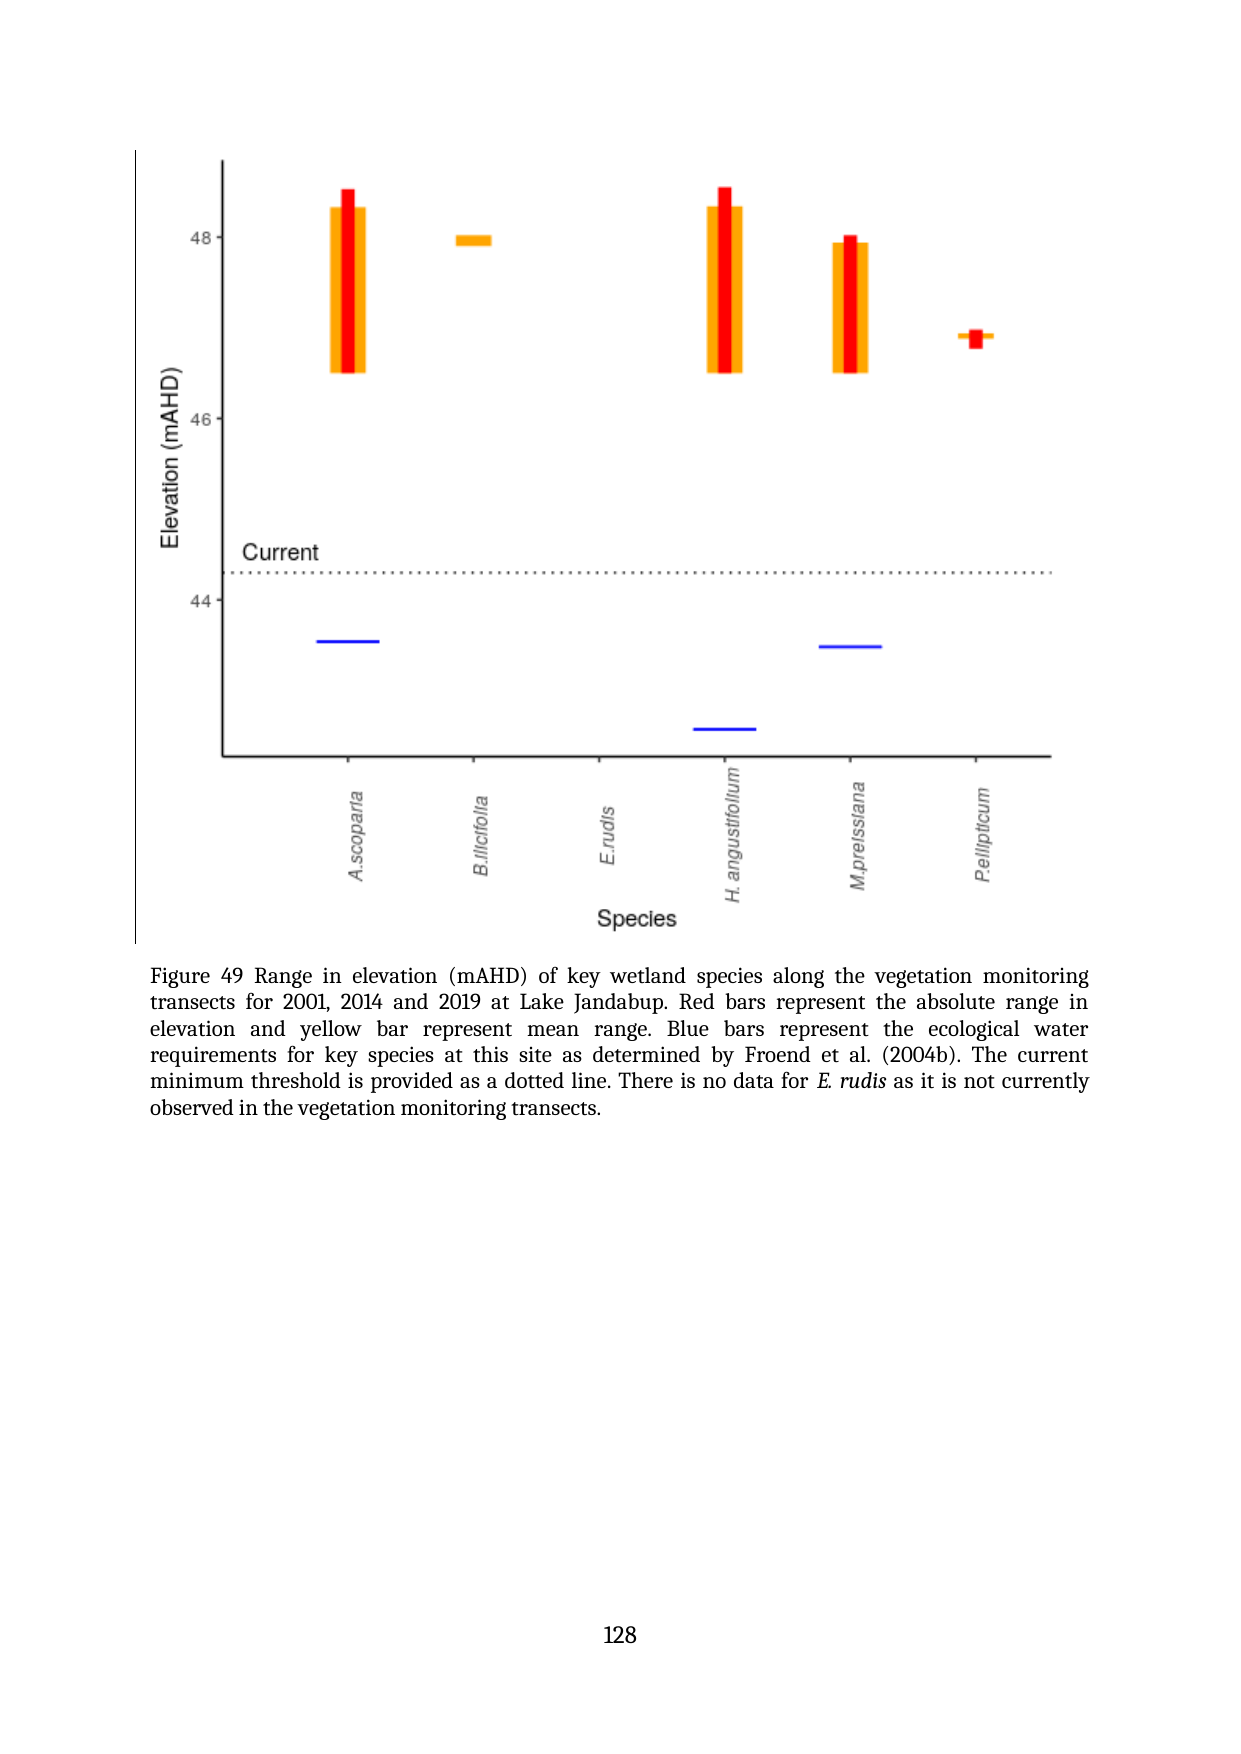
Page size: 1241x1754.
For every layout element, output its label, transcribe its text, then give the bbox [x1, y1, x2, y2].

picture [150, 150, 1063, 944]
